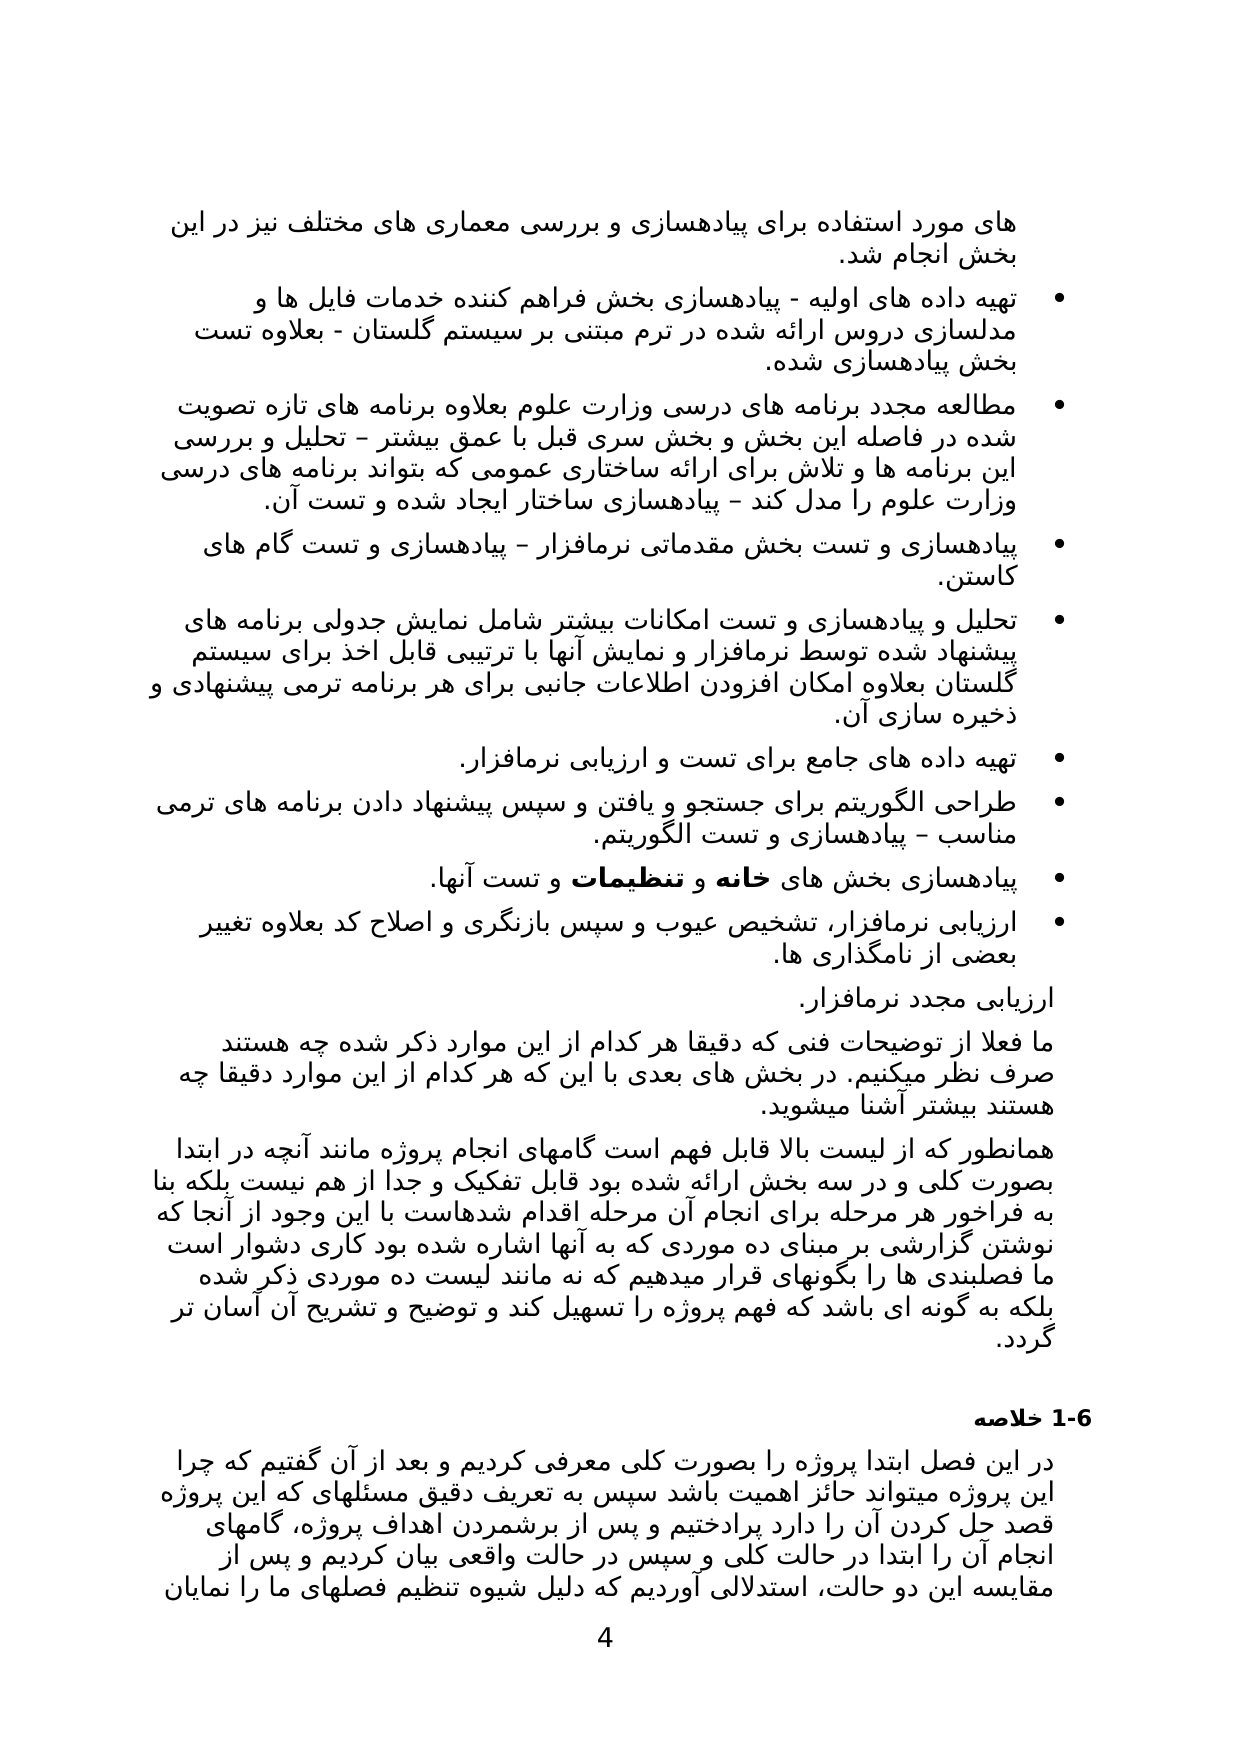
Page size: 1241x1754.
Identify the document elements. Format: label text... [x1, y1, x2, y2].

list طراحی الگوریتم برای جستجو و یافتن و سپس پیشنهاد دادن برنامه های ترمی مناسب – پیادهسازی و تست الگوریتم. [148, 787, 1055, 850]
list تهیه داده های اولیه - پیادهسازی بخش فراهم کننده خدمات فایل ها و مدلسازی دروس ارائه شده در ترم مبتنی بر سیستم گلستان - بعلاوه تست بخش پیادهسازی شده. [148, 282, 1055, 377]
list پیادهسازی و تست بخش مقدماتی نرمافزار – پیادهسازی و تست گام های کاستن. [148, 528, 1055, 591]
list تحلیل و پیادهسازی و تست امکانات بیشتر شامل نمایش جدولی برنامه های پیشنهاد شده توسط نرمافزار و نمایش آنها با ترتیبی قابل اخذ برای سیستم گلستان بعلاوه امکان افزودن اطلاعات جانبی برای هر برنامه ترمی پیشنهادی و ذخیره سازی آن. [148, 604, 1055, 730]
list ارزیابی نرمافزار، تشخیص عیوب و سپس بازنگری و اصلاح کد بعلاوه تغییر بعضی از نامگذاری ها. [148, 906, 1055, 969]
text ما فعلا از توضیحات فنی که دقیقا هر کدام از این موارد ذکر شده چه هستند صرف نظر میکنیم. در بخش های بعدی با این که هر کدام از این موارد دقیقا چه هستند بیشتر آشنا میشوید. [148, 1026, 1055, 1121]
text همانطور که از لیست بالا قابل فهم است گامهای انجام پروژه مانند آنچه در ابتدا بصورت کلی و در سه بخش ارائه شده بود قابل تفکیک و جدا از هم نیست بلکه بنا به فراخور هر مرحله برای انجام آن مرحله اقدام شدهاست با این وجود از آنجا که نوشتن گزارشی بر مبنای ده موردی که به آنها اشاره شده بود کاری دشوار است ما فصلبندی ها را بگونهای قرار میدهیم که نه مانند لیست ده موردی ذکر شده بلکه به گونه ای باشد که فهم پروژه را تسهیل کند و توضیح و تشریح آن آسان تر گردد. [148, 1133, 1055, 1354]
list تهیه داده های جامع برای تست و ارزیابی نرمافزار. [148, 743, 1055, 774]
text 1-6 خلاصه [148, 1406, 1092, 1432]
list پیادهسازی بخش های خانه و تنظیمات و تست آنها. [148, 862, 1055, 894]
text ارزیابی مجدد نرمافزار. [148, 982, 1055, 1014]
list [148, 207, 1055, 270]
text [148, 1445, 1055, 1603]
list مطالعه مجدد برنامه های درسی وزارت علوم بعلاوه برنامه های تازه تصویت شده در فاصله این بخش و بخش سری قبل با عمق بیشتر – تحلیل و بررسی این برنامه ها و تلاش برای ارائه ساختاری عمومی که بتواند برنامه های درسی وزارت علوم را مدل کند – پیادهسازی ساختار ایجاد شده و تست آن. [148, 389, 1055, 516]
